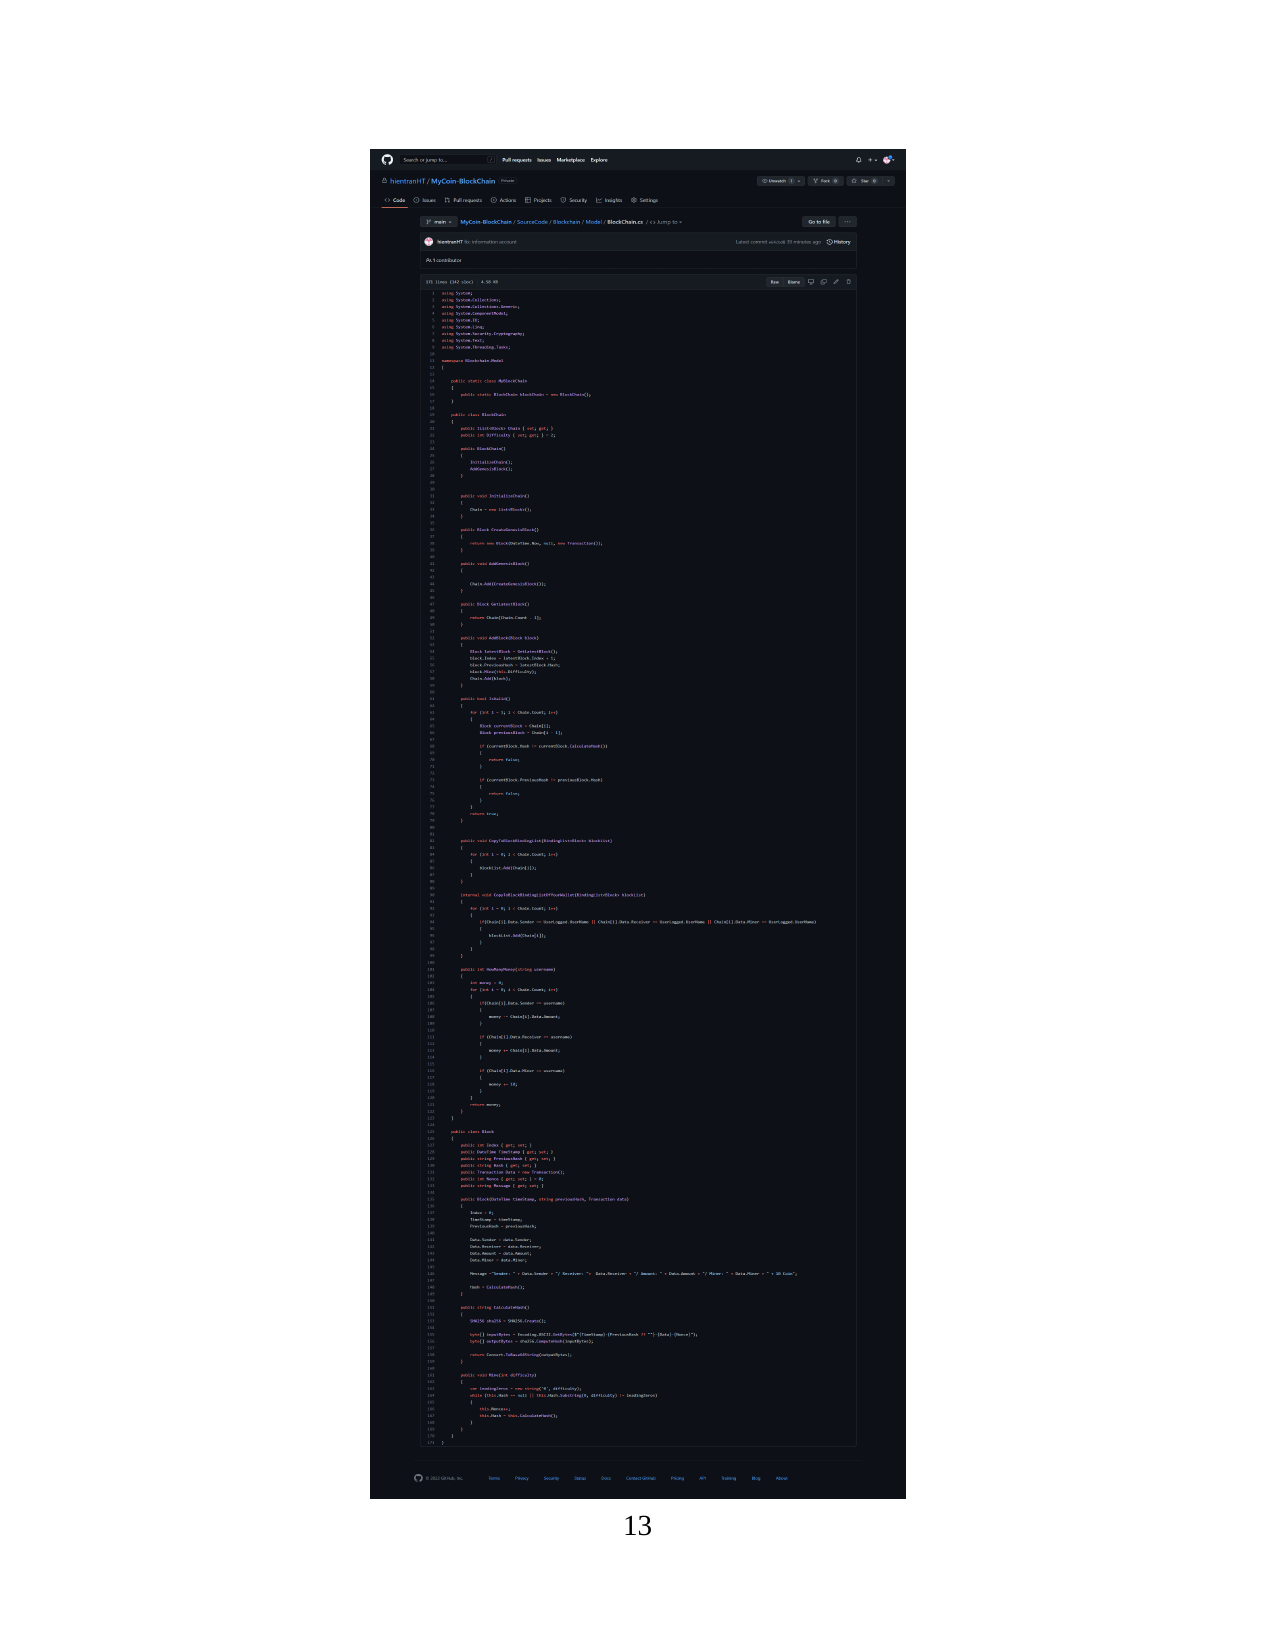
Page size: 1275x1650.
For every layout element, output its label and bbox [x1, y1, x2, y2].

picture [370, 149, 906, 1499]
